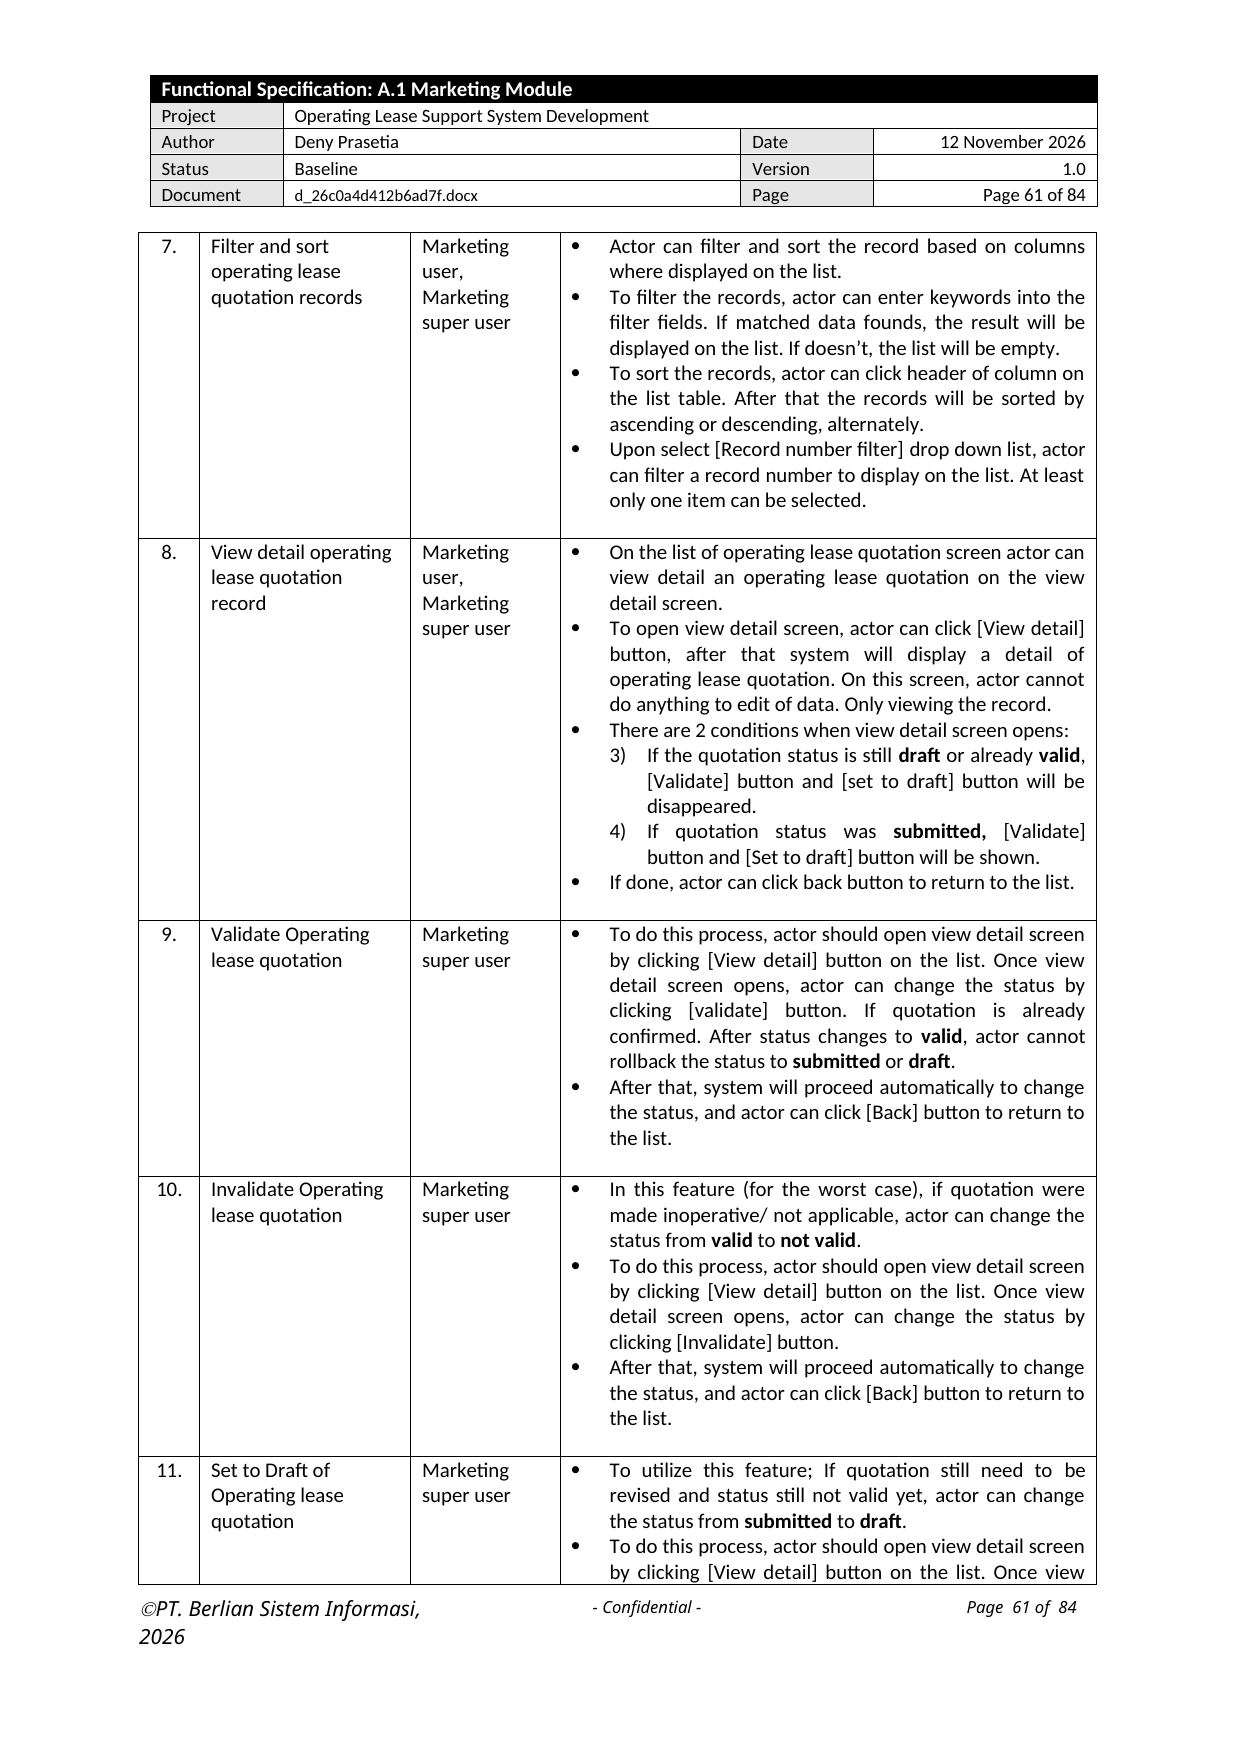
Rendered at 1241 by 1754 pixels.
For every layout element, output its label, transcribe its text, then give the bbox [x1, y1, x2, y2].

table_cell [200, 1457, 410, 1584]
table_cell On the list of operating lease quotation screen actor can view detail an operating lease quotation on the view detail screen. To open view detail screen, actor can click [View detail] button, after that system will display a detail of operating lease quotation. On this screen, actor cannot do anything to edit of data. Only viewing the record. There are 2 conditions when view detail screen opens: If the quotation status is still draft or already valid, [Validate] button and [set to draft] button will be disappeared. If quotation status was submitted, [Validate] button and [Set to draft] button will be shown. If done, actor can click back button to return to the list. [561, 539, 1096, 920]
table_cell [411, 1457, 560, 1584]
table_cell Invalidate Operating lease quotation [200, 1177, 410, 1456]
table_cell 8. [139, 539, 199, 920]
table_cell Marketing user, Marketing super user [411, 539, 560, 920]
table_cell Validate Operating lease quotation [200, 921, 410, 1176]
table_cell 9. [139, 921, 199, 1176]
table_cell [561, 1457, 1096, 1584]
table_cell 11. [139, 1457, 199, 1584]
table_cell Filter and sort operating lease quotation records [200, 233, 410, 538]
table_cell 7. [139, 233, 199, 538]
table_cell To do this process, actor should open view detail screen by clicking [View detail] button on the list. Once view detail screen opens, actor can change the status by clicking [validate] button. If quotation is already confirmed. After status changes to valid, actor cannot rollback the status to submitted or draft. After that, system will proceed automatically to change the status, and actor can click [Back] button to return to the list. [561, 921, 1096, 1176]
table_cell 10. [139, 1177, 199, 1456]
table_cell Actor can filter and sort the record based on columns where displayed on the list. To filter the records, actor can enter keywords into the filter fields. If matched data founds, the result will be displayed on the list. If doesn’t, the list will be empty. To sort the records, actor can click header of column on the list table. After that the records will be sorted by ascending or descending, alternately. Upon select [Record number filter] drop down list, actor can filter a record number to display on the list. At least only one item can be selected. [561, 233, 1096, 538]
table_cell Marketing super user [411, 1177, 560, 1456]
table_cell In this feature (for the worst case), if quotation were made inoperative/ not applicable, actor can change the status from valid to not valid. To do this process, actor should open view detail screen by clicking [View detail] button on the list. Once view detail screen opens, actor can change the status by clicking [Invalidate] button. After that, system will proceed automatically to change the status, and actor can click [Back] button to return to the list. [561, 1177, 1096, 1456]
table_cell View detail operating lease quotation record [200, 539, 410, 920]
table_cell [411, 233, 560, 538]
table_cell Marketing super user [411, 921, 560, 1176]
